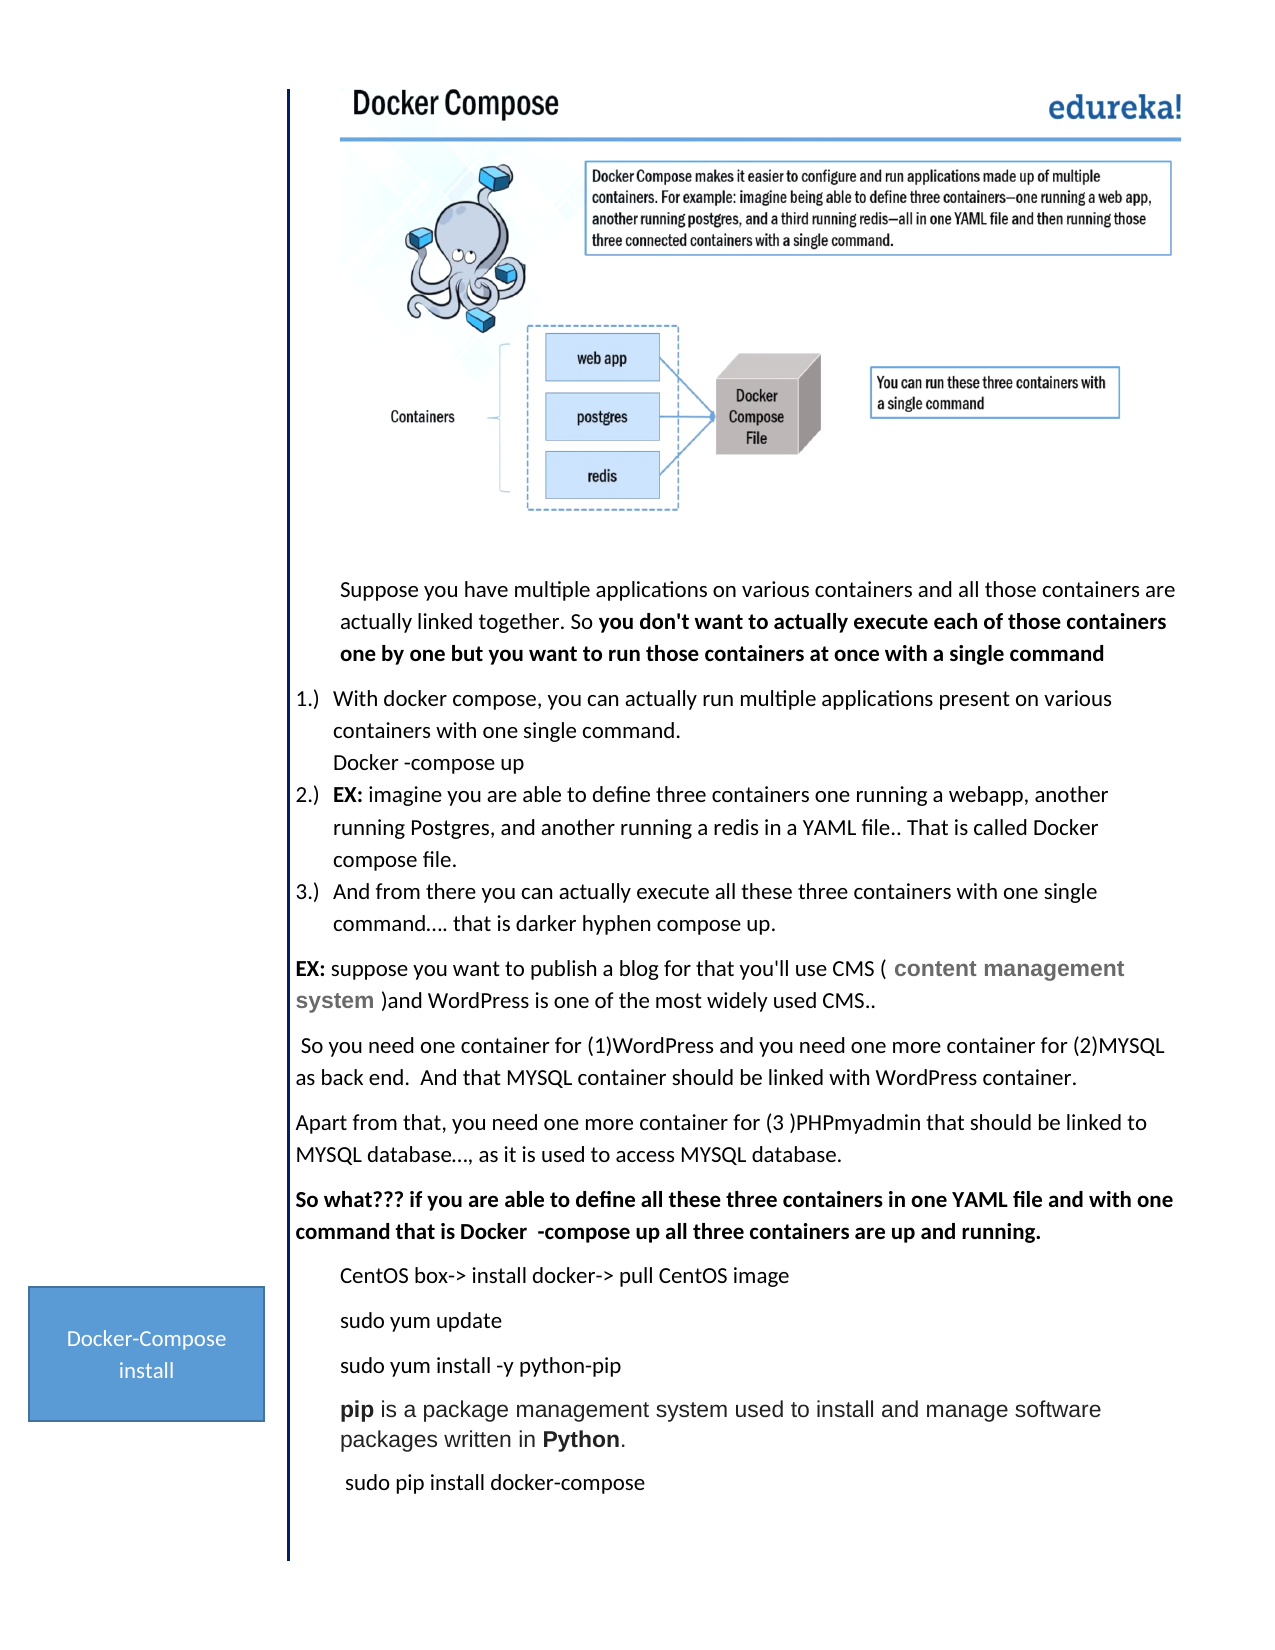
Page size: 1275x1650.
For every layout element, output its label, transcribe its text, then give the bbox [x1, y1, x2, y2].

list With docker compose, you can actually run multiple applications present on various containers with one single command. [295, 684, 1181, 744]
text Suppose you have multiple applications on various containers and all those containers are actually linked together. So you don't want to actually execute each of those containers one by one but you want to run those containers at once with a single command [340, 575, 1181, 667]
text EX: suppose you want to publish a blog for that you'll use CMS ( content management system )and WordPress is one of the most widely used CMS.. [295, 954, 1181, 1014]
text CentOS box-> install docker-> pull CentOS image [340, 1262, 1181, 1289]
text So what??? if you are able to define all these three containers in one YAML file and with one command that is Docker -compose up all three containers are up and running. [295, 1185, 1181, 1245]
text sudo pip install docker-compose [340, 1468, 1181, 1497]
text sudo yum update [340, 1306, 1181, 1334]
text Apart from that, you need one more container for (3 )PHPmyadmin that should be linked to MYSQL database…, as it is used to access MYSQL database. [295, 1108, 1181, 1168]
list Docker -compose up [333, 748, 1181, 776]
text pip is a package management system used to install and manage software packages written in Python. [340, 1396, 1181, 1452]
list EX: imagine you are able to define three containers one running a webapp, another running Postgres, and another running a redis in a YAML file.. That is called Docker compose file. [295, 781, 1181, 873]
text So you need one container for (1)WordPress and you need one more container for (2)MYSQL as back end. And that MYSQL container should be linked with WordPress container. [295, 1031, 1181, 1091]
list And from there you can actually execute all these three containers with one single command…. that is darker hyphen compose up. [295, 877, 1181, 937]
picture [339, 88, 1182, 514]
text sudo yum install -y python-pip [340, 1351, 1181, 1379]
